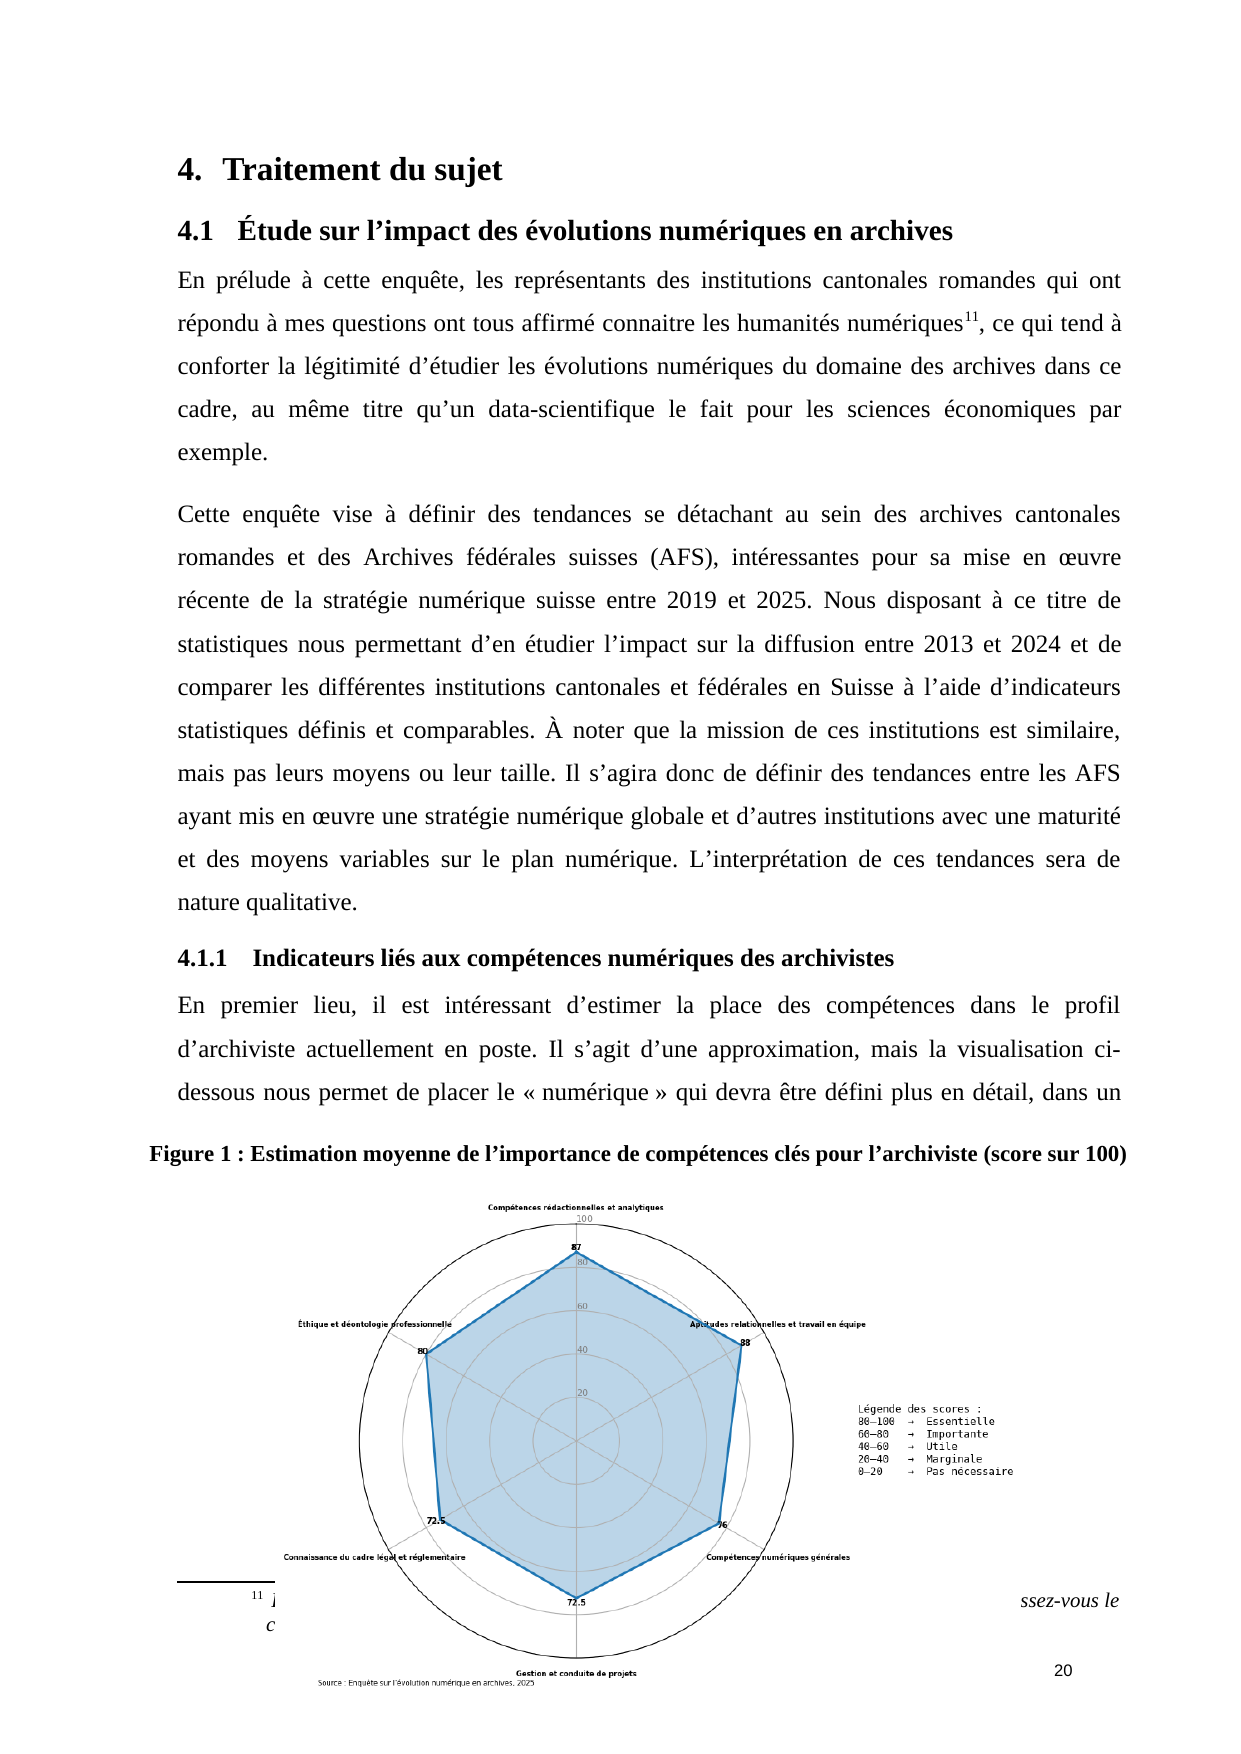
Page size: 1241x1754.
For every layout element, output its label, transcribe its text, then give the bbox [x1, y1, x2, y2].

text En premier lieu, il est intéressant d’estimer la place des compétences dans le profil d’archiviste actuellement en poste. Il s’agit d’une approximation, mais la visualisation ci-dessous nous permet de placer le « numérique » qui devra être défini plus en détail, dans un environnement de compétences. Ces catégories généralistes sont inspirées de la littérature professionnelle. [177, 991, 1122, 1106]
subtitle Indicateurs liés aux compétences numériques des archivistes [177, 943, 1122, 972]
subtitle Étude sur l’impact des évolutions numériques en archives [177, 213, 1122, 246]
text En prélude à cette enquête, les représentants des institutions cantonales romandes qui ont répondu à mes questions ont tous affirmé connaitre les humanités numériques, ce qui tend à conforter la légitimité d’étudier les évolutions numériques du domaine des archives dans ce cadre, au même titre qu’un data-scientifique le fait pour les sciences économiques par exemple. [177, 265, 1122, 466]
text Cette enquête vise à définir des tendances se détachant au sein des archives cantonales romandes et des Archives fédérales suisses (AFS), intéressantes pour sa mise en œuvre récente de la stratégie numérique suisse entre 2019 et 2025. Nous disposant à ce titre de statistiques nous permettant d’en étudier l’impact sur la diffusion entre 2013 et 2024 et de comparer les différentes institutions cantonales et fédérales en Suisse à l’aide d’indicateurs statistiques définis et comparables. À noter que la mission de ces institutions est similaire, mais pas leurs moyens ou leur taille. Il s’agira donc de définir des tendances entre les AFS ayant mis en œuvre une stratégie numérique globale et d’autres institutions avec une maturité et des moyens variables sur le plan numérique. L’interprétation de ces tendances sera de nature qualitative. [177, 499, 1122, 916]
subtitle Traitement du sujet [177, 149, 1122, 188]
picture [275, 1196, 1021, 1695]
